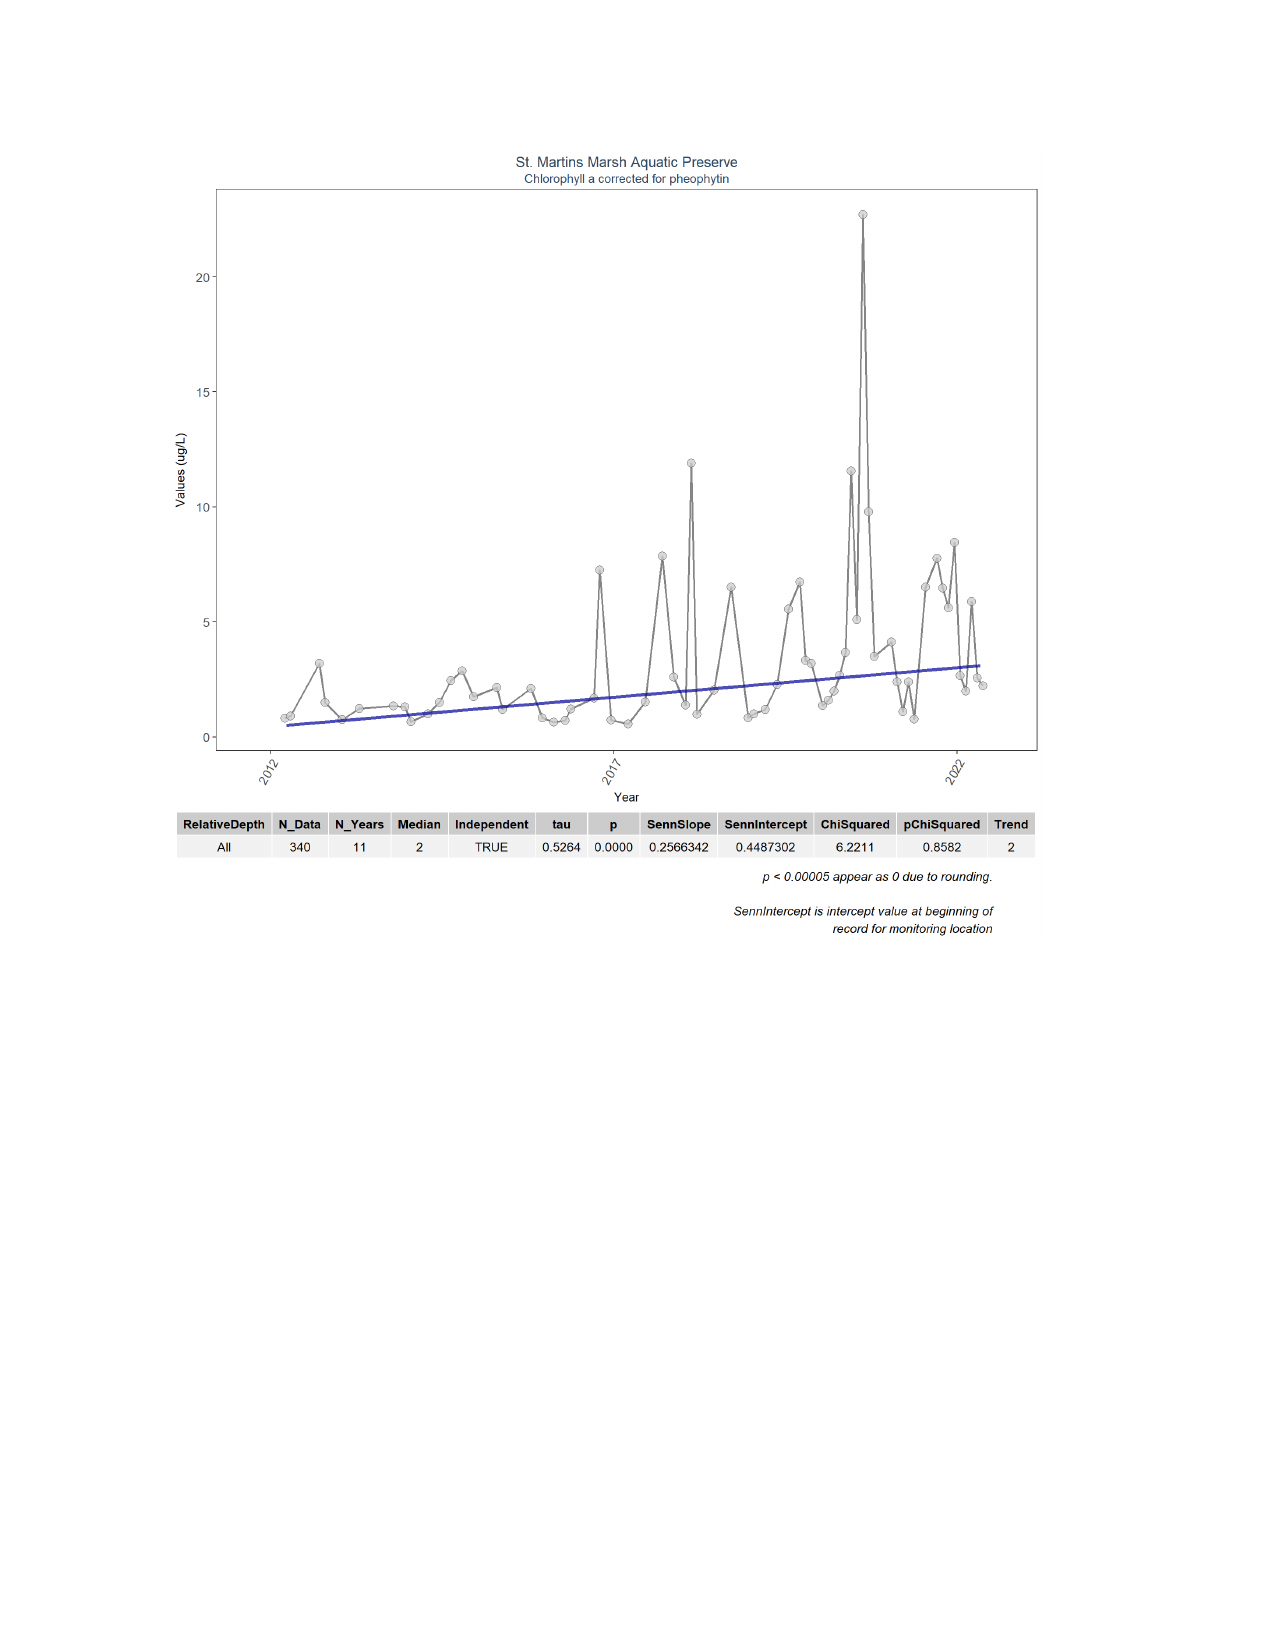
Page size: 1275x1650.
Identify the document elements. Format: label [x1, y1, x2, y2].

picture [168, 150, 1044, 938]
